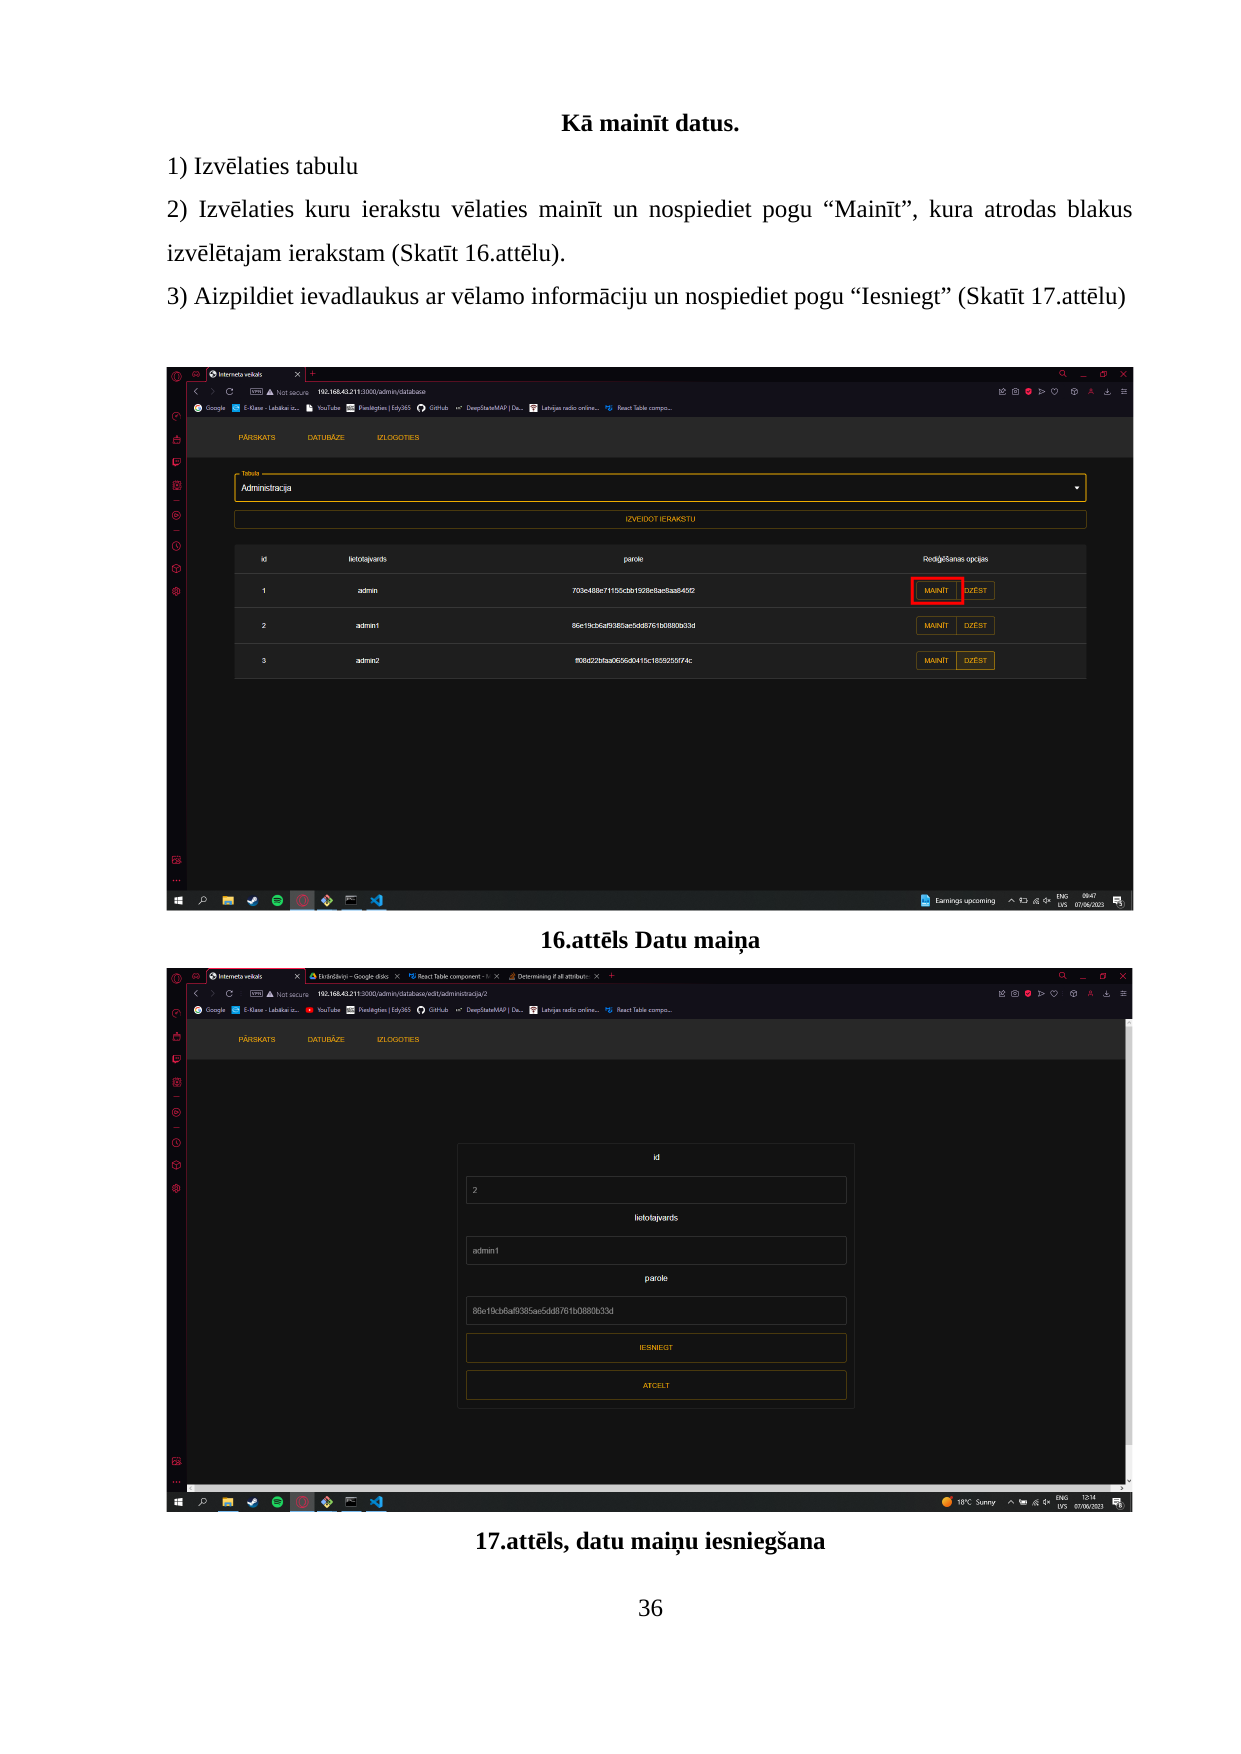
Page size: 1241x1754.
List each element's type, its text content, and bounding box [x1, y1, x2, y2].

text 1) Izvēlaties tabulu [167, 151, 1134, 180]
picture [166, 968, 1133, 1512]
text Kā mainīt datus. [167, 108, 1134, 137]
picture [166, 367, 1134, 911]
text 16.attēls Datu maiņa [167, 925, 1134, 954]
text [167, 1526, 1134, 1555]
text 2) Izvēlaties kuru ierakstu vēlaties mainīt un nospiediet pogu “Mainīt”, kura atrodas blakus izvēlētajam ierakstam (Skatīt 16.attēlu). [167, 194, 1134, 266]
text 3) Aizpildiet ievadlaukus ar vēlamo informāciju un nospiediet pogu “Iesniegt” (Skatīt 17.attēlu) [167, 281, 1134, 309]
